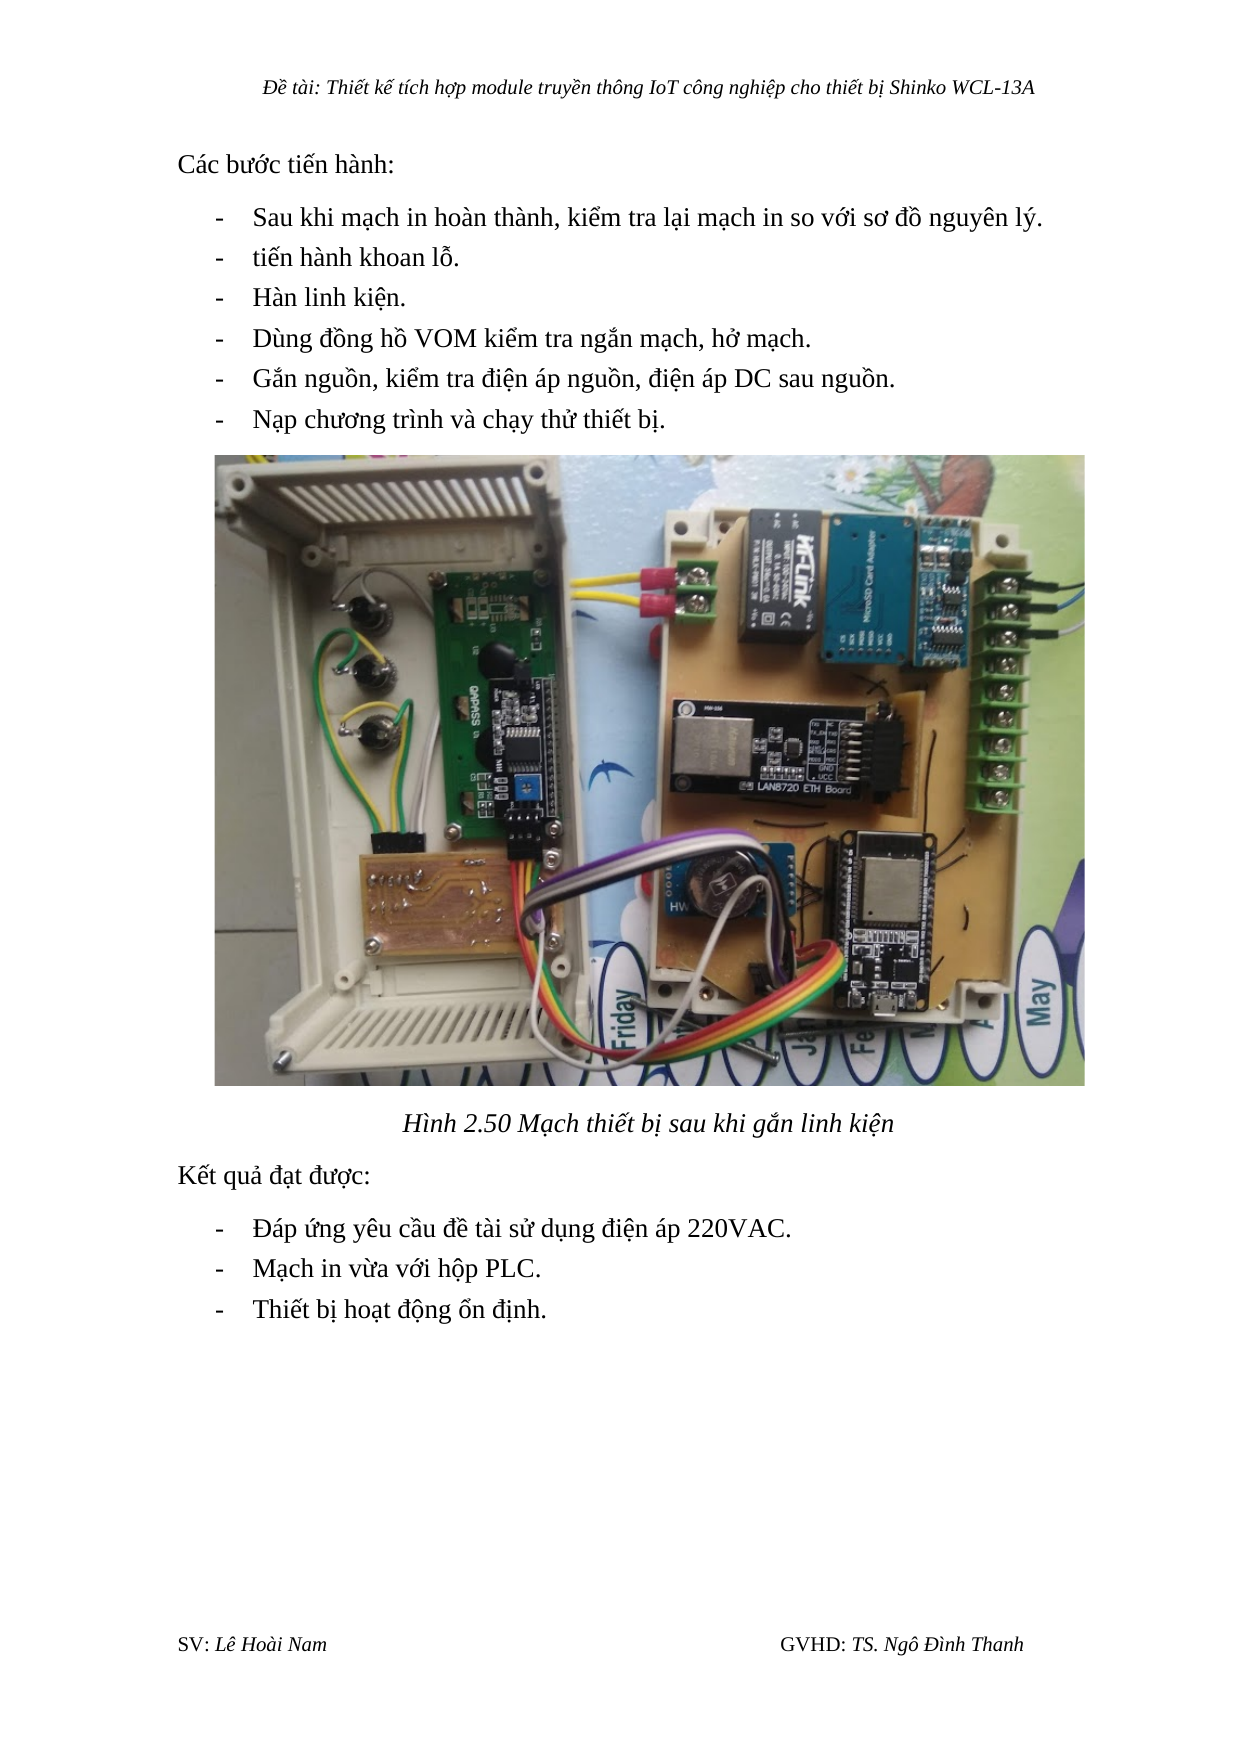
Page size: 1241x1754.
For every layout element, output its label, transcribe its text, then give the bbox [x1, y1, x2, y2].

list Dùng đồng hồ VOM kiểm tra ngắn mạch, hở mạch. [215, 322, 1122, 353]
list Đáp ứng yêu cầu đề tài sử dụng điện áp 220VAC. [215, 1212, 1122, 1243]
list Sau khi mạch in hoàn thành, kiểm tra lại mạch in so với sơ đồ nguyên lý. [215, 201, 1122, 232]
text Các bước tiến hành: [177, 148, 1122, 179]
list Thiết bị hoạt động ổn định. [215, 1293, 1122, 1324]
text Kết quả đạt được: [177, 1159, 1122, 1190]
list Gắn nguồn, kiểm tra điện áp nguồn, điện áp DC sau nguồn. [215, 362, 1122, 393]
list Hàn linh kiện. [215, 281, 1122, 313]
list Nạp chương trình và chạy thử thiết bị. [215, 403, 1122, 434]
list tiến hành khoan lỗ. [215, 241, 1122, 272]
picture [214, 455, 1085, 1086]
list Mạch in vừa với hộp PLC. [215, 1252, 1122, 1284]
